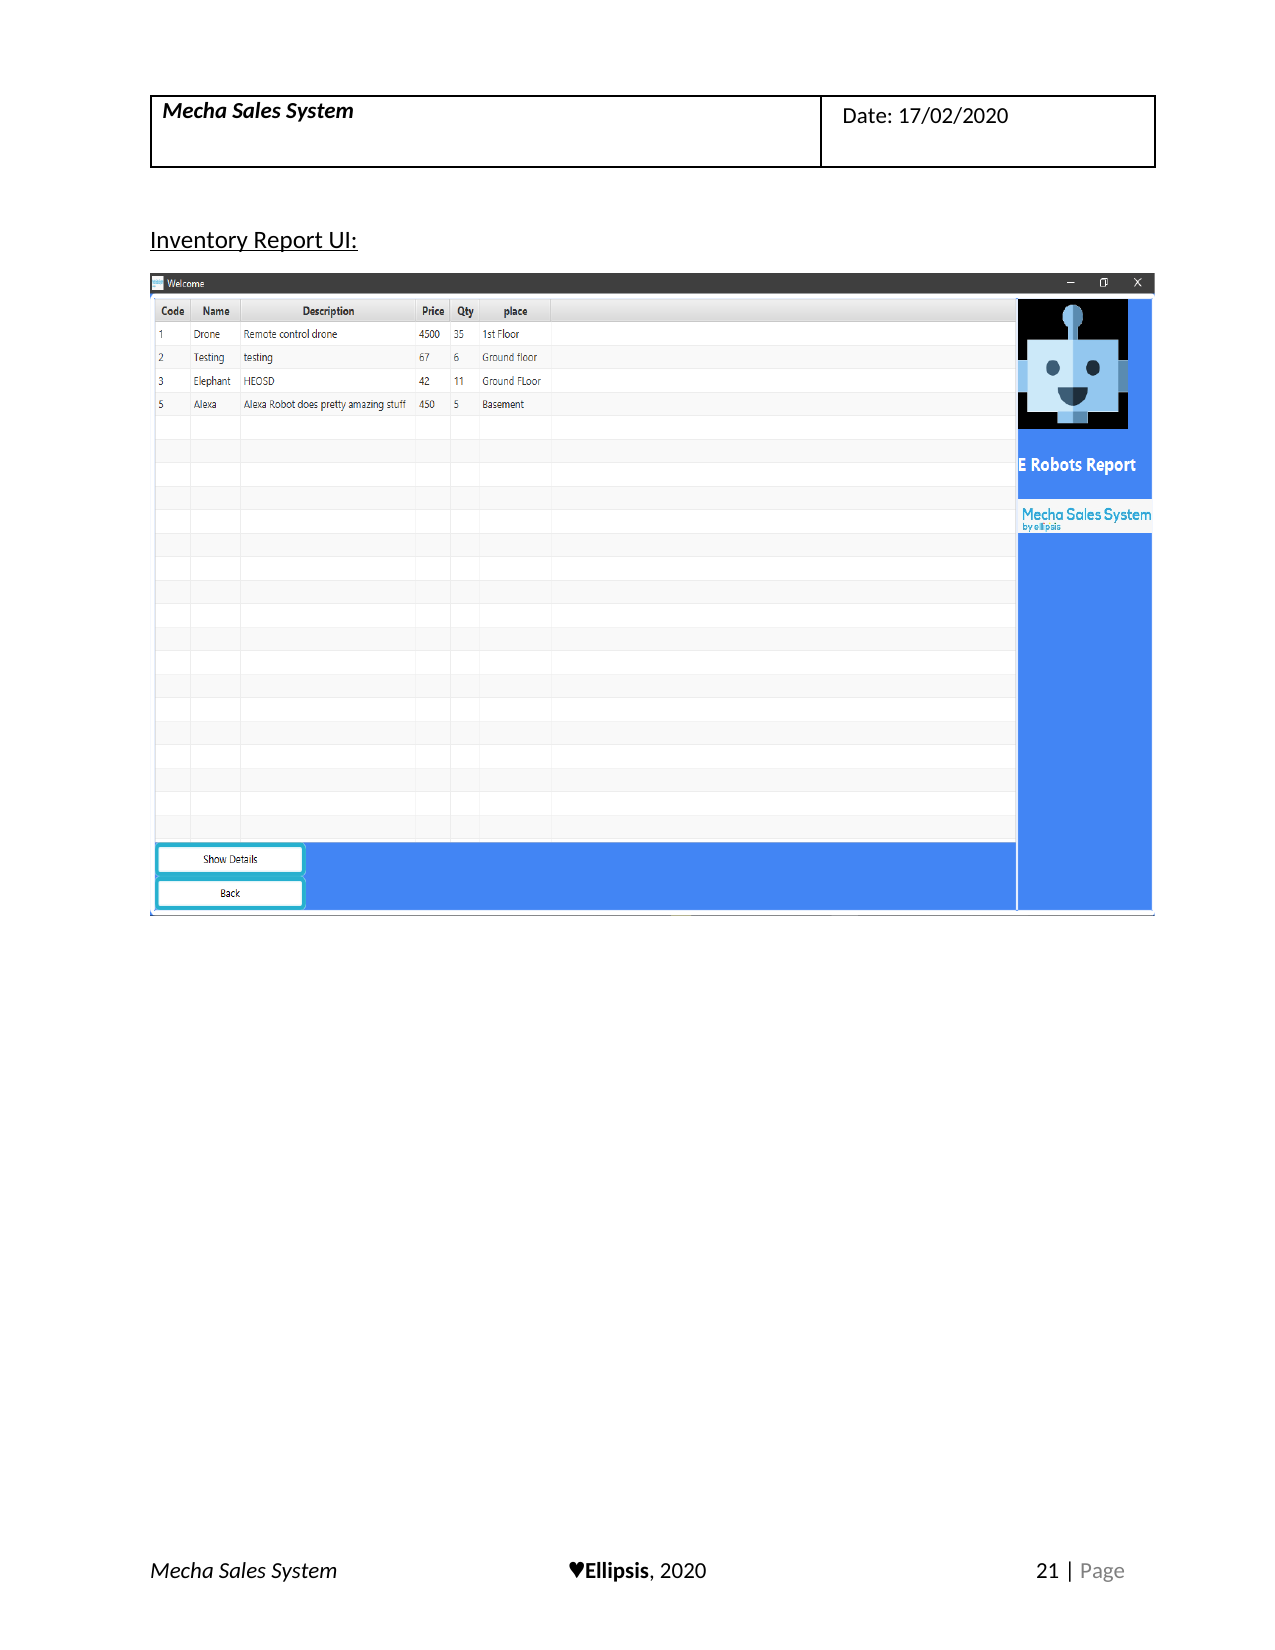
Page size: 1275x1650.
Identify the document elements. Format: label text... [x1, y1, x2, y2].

picture [150, 273, 1155, 916]
text Inventory Report UI: [150, 224, 1125, 254]
